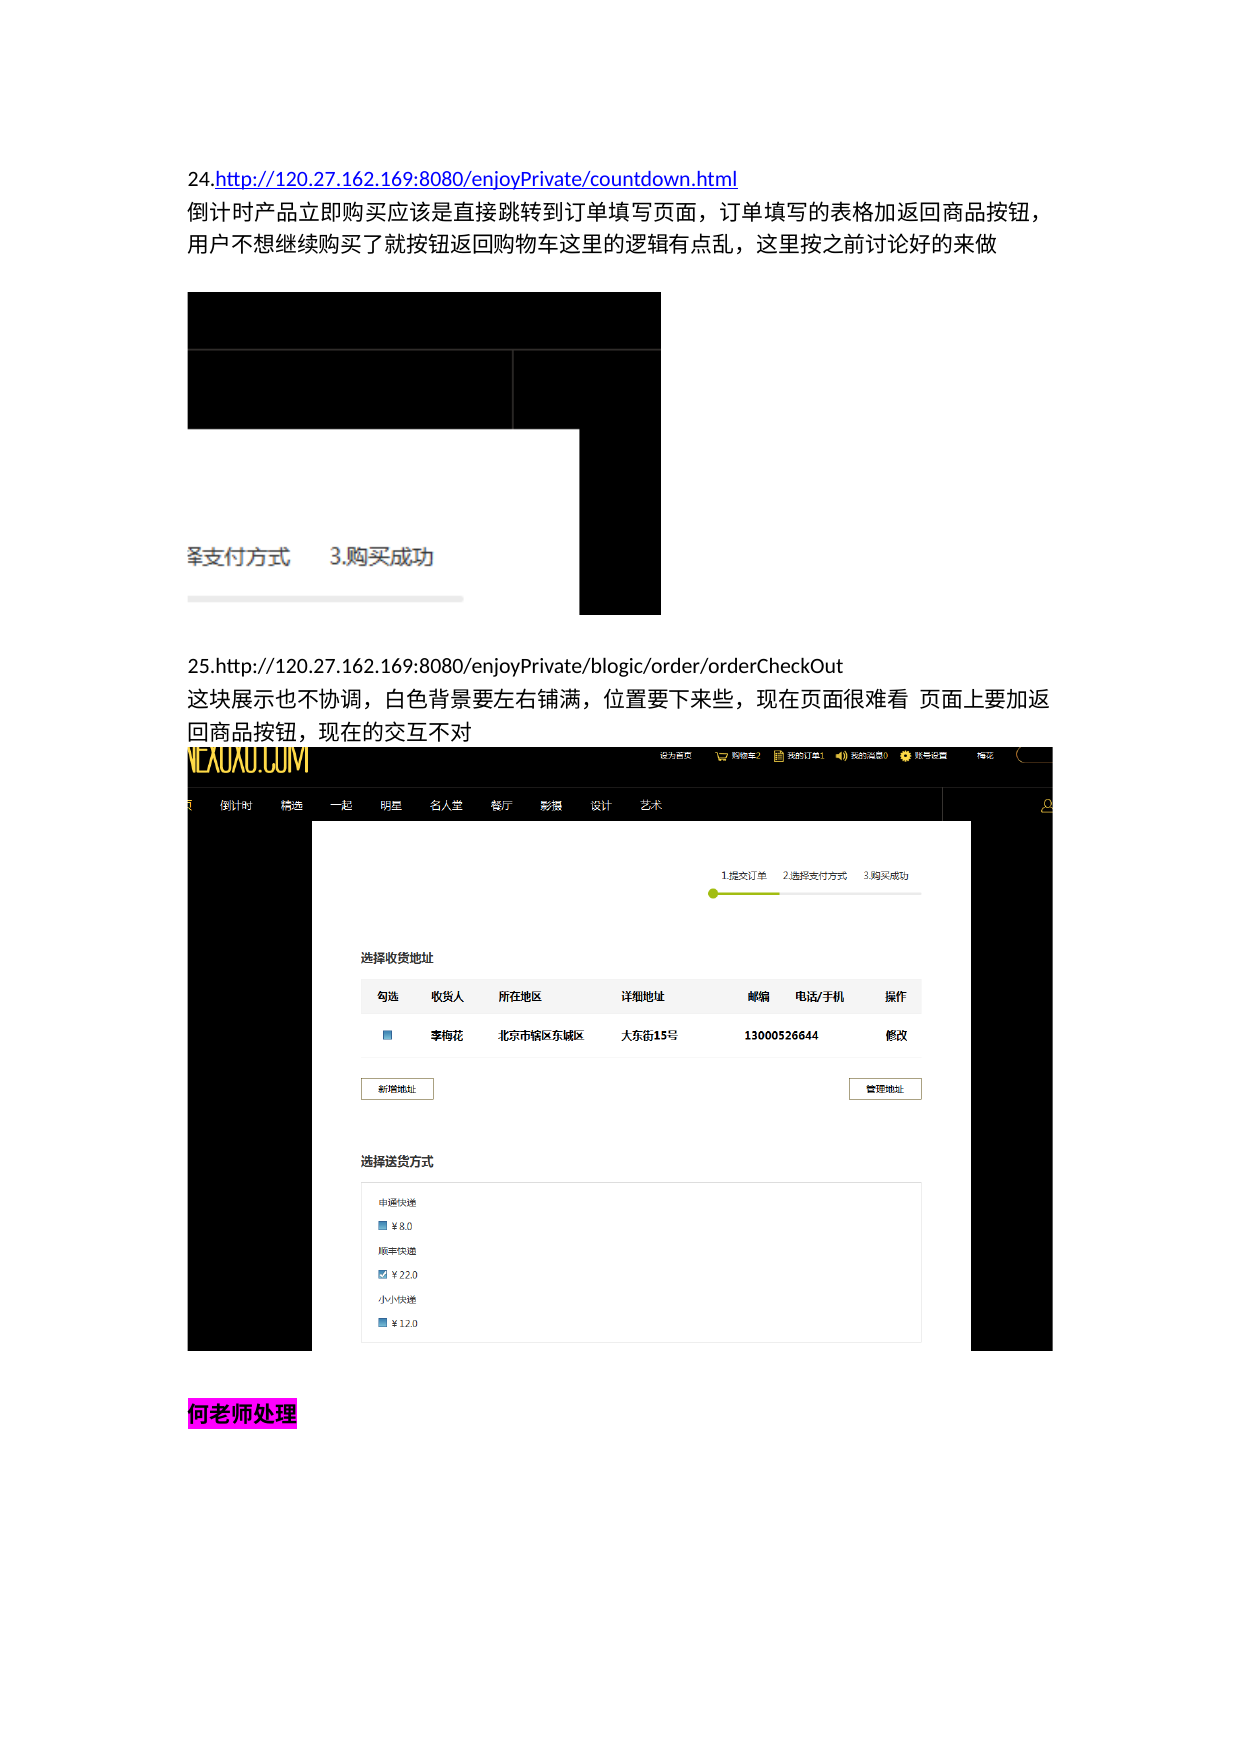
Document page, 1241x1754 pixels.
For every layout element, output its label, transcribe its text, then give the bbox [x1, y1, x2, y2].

picture [187, 747, 1053, 1351]
text 何老师处理 [187, 1397, 1053, 1429]
text 24.http://120.27.162.169:8080/enjoyPrivate/countdown.html [187, 162, 1053, 194]
text 倒计时产品立即购买应该是直接跳转到订单填写页面，订单填写的表格加返回商品按钮，用户不想继续购买了就按钮返回购物车这里的逻辑有点乱，这里按之前讨论好的来做 [187, 194, 1053, 259]
text 25.http://120.27.162.169:8080/enjoyPrivate/blogic/order/orderCheckOut [187, 649, 1053, 682]
text 这块展示也不协调，白色背景要左右铺满，位置要下来些，现在页面很难看 页面上要加返回商品按钮，现在的交互不对 [187, 682, 1053, 747]
picture [187, 292, 661, 615]
